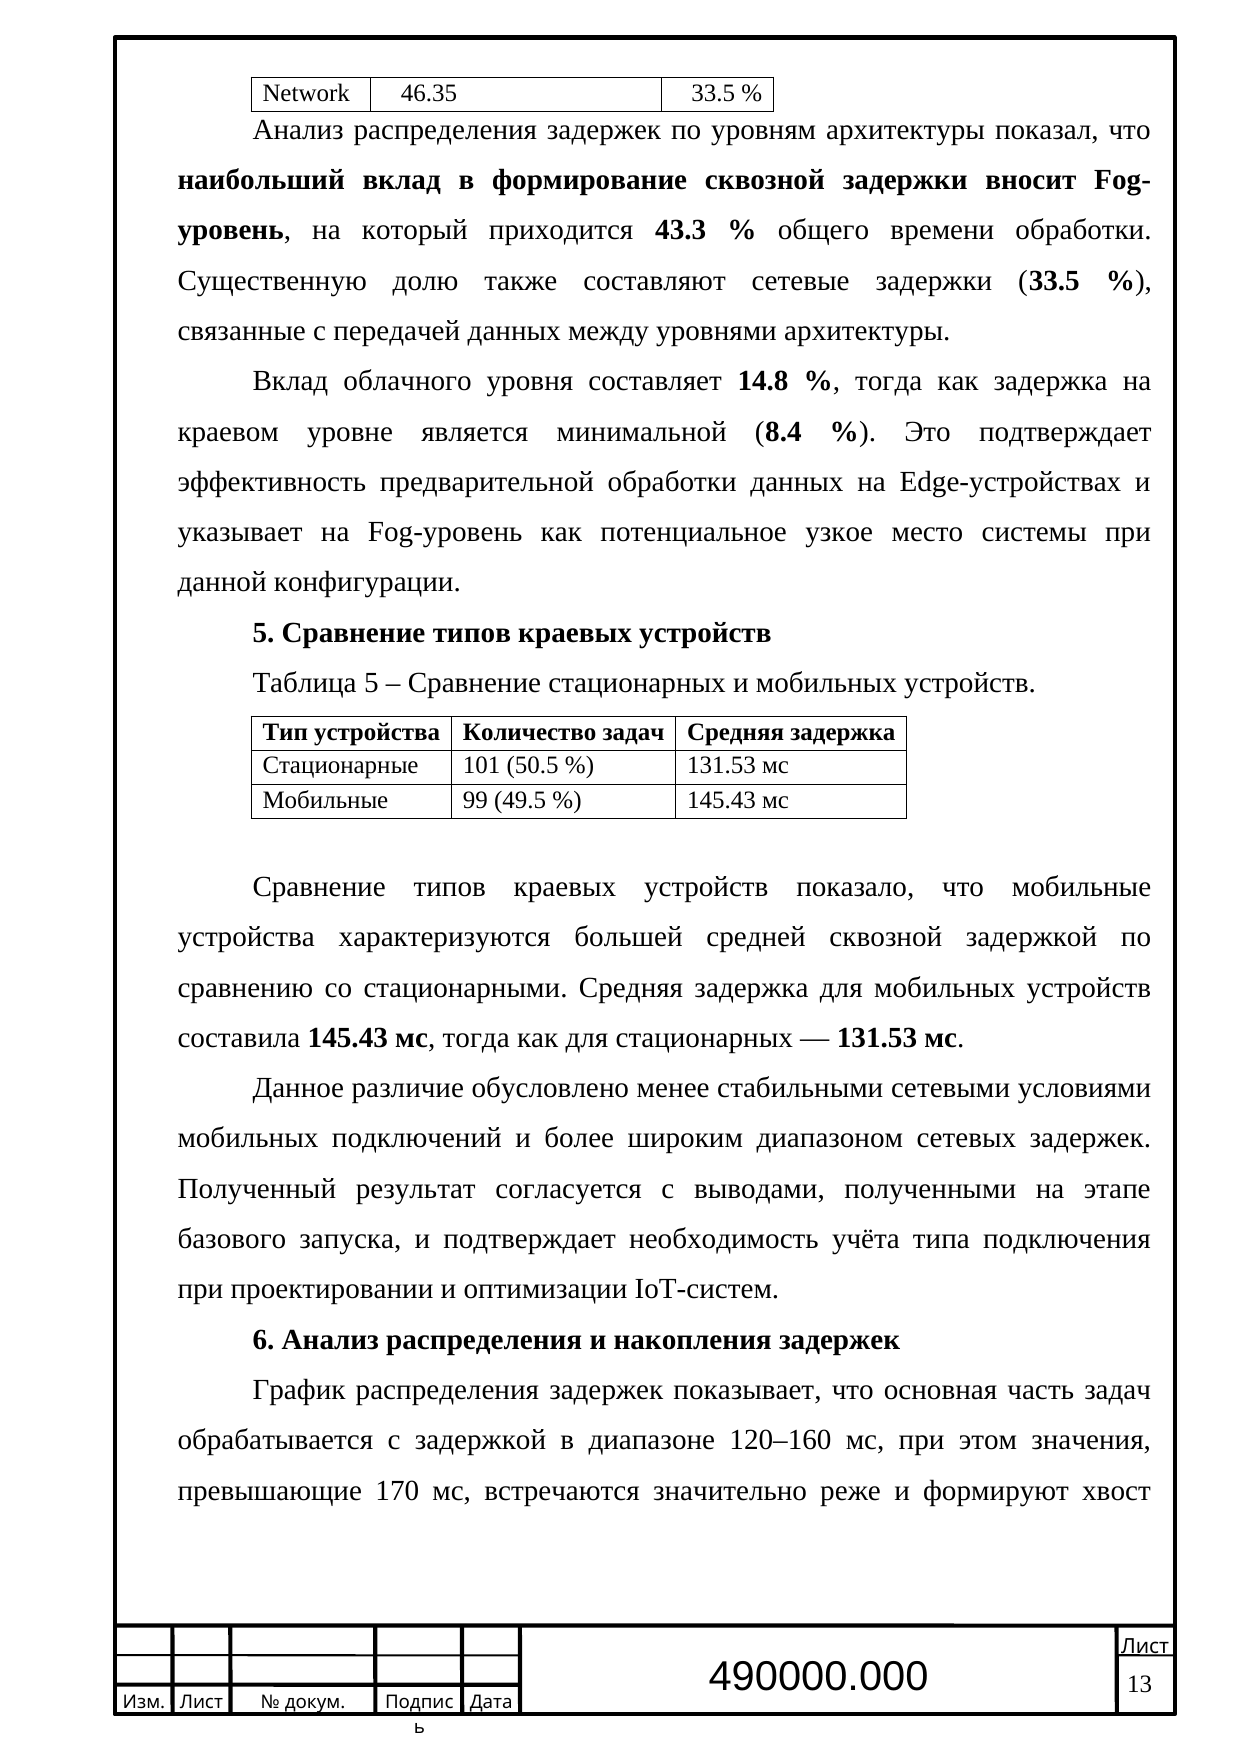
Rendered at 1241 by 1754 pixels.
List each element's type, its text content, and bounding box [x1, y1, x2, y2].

table_header Тип устройства [252, 717, 451, 749]
table_cell 131.53 мс [676, 751, 906, 784]
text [177, 1372, 1152, 1506]
table_cell Мобильные [252, 785, 451, 818]
table_cell 101 (50.5 %) [452, 751, 675, 784]
text Таблица 5 – Сравнение стационарных и мобильных устройств. [177, 665, 1152, 699]
table_cell 33.5 % [662, 78, 773, 111]
text Вклад облачного уровня составляет 14.8 %, тогда как задержка на краевом уровне является минимальной (8.4 %). Это подтверждает эффективность предварительной обработки данных на Edge-устройствах и указывает на Fog-уровень как потенциальное узкое место системы при данной конфигурации. [177, 363, 1152, 598]
table_cell Network [252, 78, 370, 111]
text Данное различие обусловлено менее стабильными сетевыми условиями мобильных подключений и более широким диапазоном сетевых задержек. Полученный результат согласуется с выводами, полученными на этапе базового запуска, и подтверждает необходимость учёта типа подключения при проектировании и оптимизации IoT-систем. [177, 1070, 1152, 1305]
text Сравнение типов краевых устройств показало, что мобильные устройства характеризуются большей средней сквозной задержкой по сравнению со стационарными. Средняя задержка для мобильных устройств составила 145.43 мс, тогда как для стационарных — 131.53 мс. [177, 869, 1152, 1053]
text Анализ распределения задержек по уровням архитектуры показал, что наибольший вклад в формирование сквозной задержки вносит Fog-уровень, на который приходится 43.3 % общего времени обработки. Существенную долю также составляют сетевые задержки (33.5 %), связанные с передачей данных между уровнями архитектуры. [177, 112, 1152, 347]
table_header Средняя задержка [676, 717, 906, 749]
text 6. Анализ распределения и накопления задержек [177, 1322, 1152, 1355]
text 5. Сравнение типов краевых устройств [177, 615, 1152, 648]
table_header Количество задач [452, 717, 675, 749]
table_cell 145.43 мс [676, 785, 906, 818]
table_cell 46.35 [371, 78, 661, 111]
table_cell 99 (49.5 %) [452, 785, 675, 818]
table_cell Стационарные [252, 751, 451, 784]
